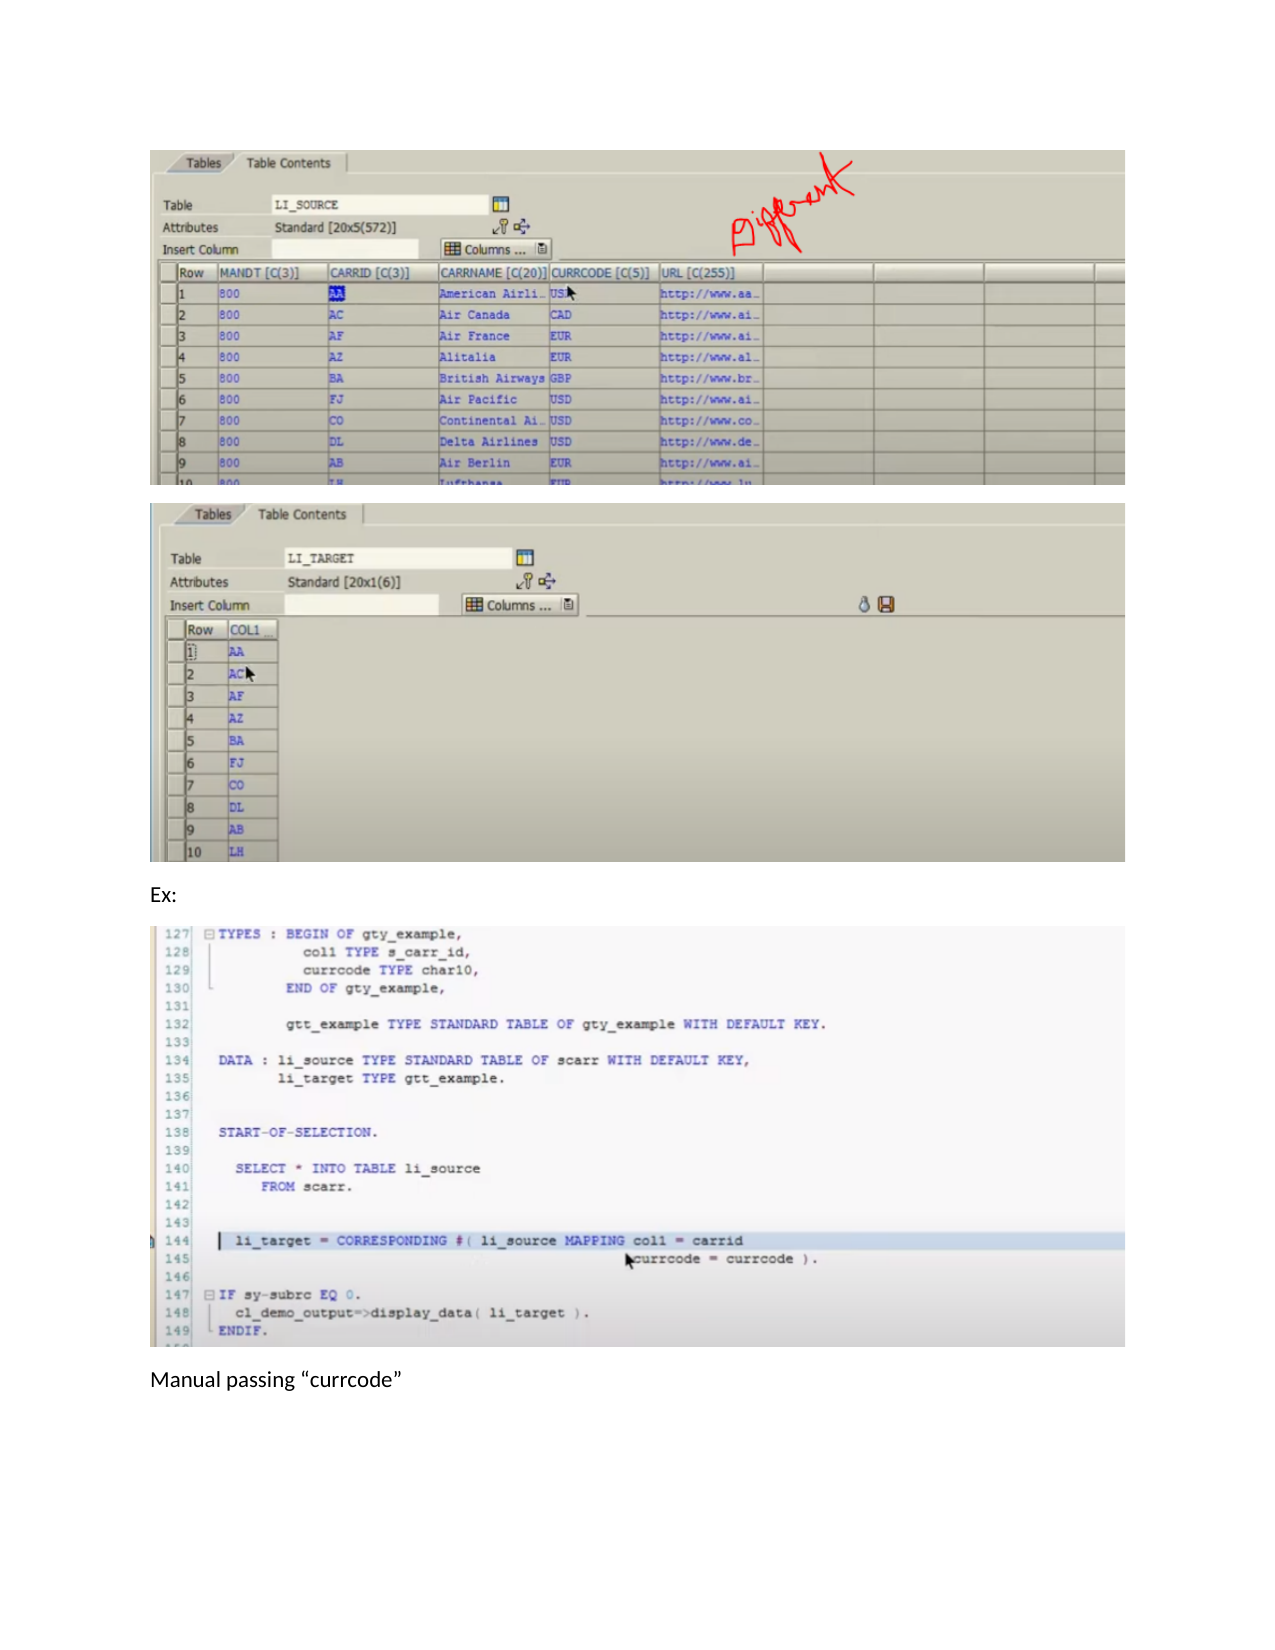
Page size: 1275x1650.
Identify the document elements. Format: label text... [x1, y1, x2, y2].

text Manual passing “currcode” [150, 1365, 1125, 1393]
text Ex: [150, 880, 1125, 908]
picture [150, 503, 1125, 862]
picture [150, 926, 1125, 1347]
picture [150, 150, 1125, 485]
